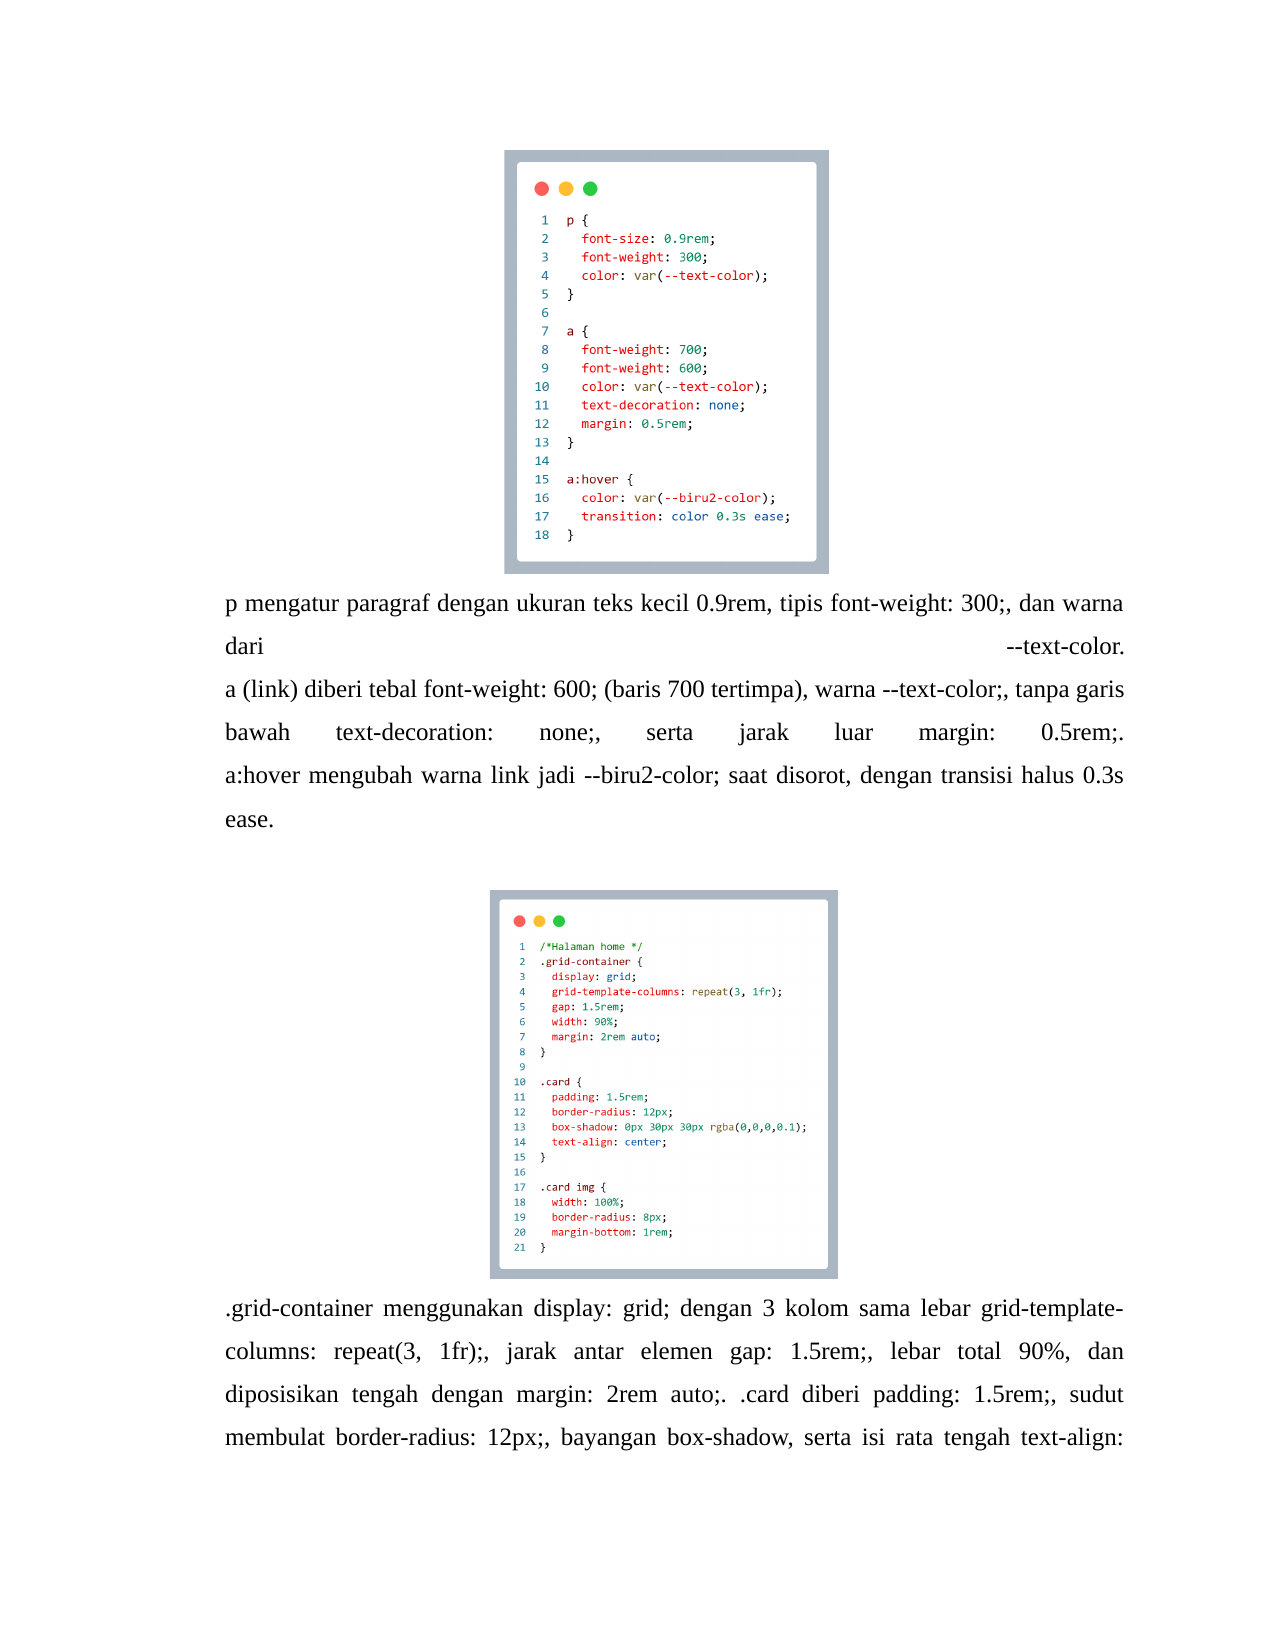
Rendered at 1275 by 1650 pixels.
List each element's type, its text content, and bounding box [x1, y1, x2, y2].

picture [489, 890, 838, 1279]
picture [504, 150, 829, 574]
text p mengatur paragraf dengan ukuran teks kecil 0.9rem, tipis font-weight: 300;, dan warna dari --text-color. a (link) diberi tebal font-weight: 600; (baris 700 tertimpa), warna --text-color;, tanpa garis bawah text-decoration: none;, serta jarak luar margin: 0.5rem;. a:hover mengubah warna link jadi --biru2-color; saat disorot, dengan transisi halus 0.3s ease. [225, 588, 1125, 832]
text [225, 1293, 1125, 1451]
